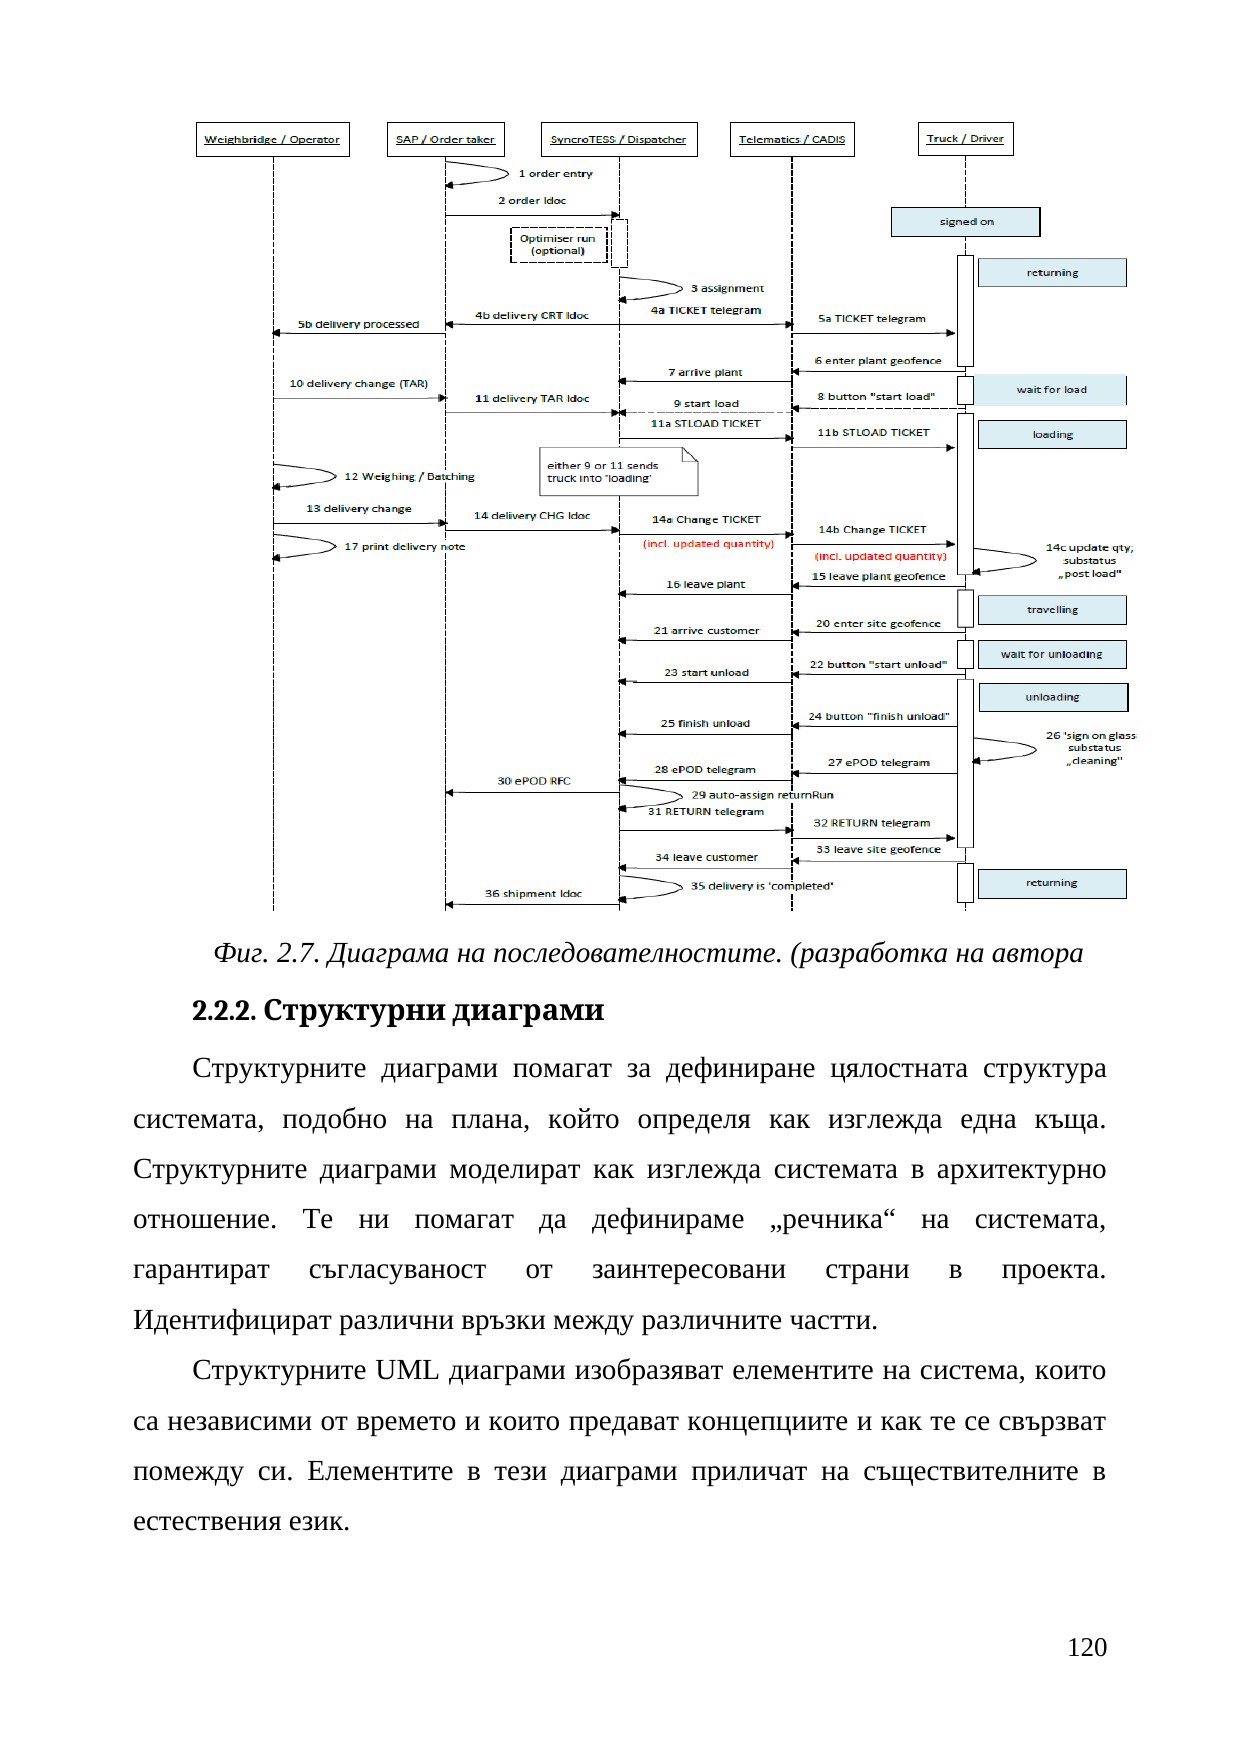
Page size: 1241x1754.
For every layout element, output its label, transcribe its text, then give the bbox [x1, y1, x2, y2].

picture [192, 118, 1137, 911]
text Структурните UML диаграми изобразяват елементите на система, които са независими от времето и които предават концепциите и как те се свързват помежду си. Елементите в тези диаграми приличат на съществителните в естествения език. [133, 1352, 1107, 1537]
text Структурните диаграми помагат за дефиниране цялостната структура системата, подобно на плана, който определя как изглежда една къща. Структурните диаграми моделират как изглежда системата в архитектурно отношение. Те ни помагат да дефинираме „речника“ на системата, гарантират съгласуваност от заинтересовани страни в проекта. Идентифицират различни връзки между различните частти. [133, 1050, 1107, 1336]
subtitle 2.2.2. Структурни диаграми [133, 994, 1107, 1027]
title Фиг. 2.7. Диаграма на последователностите. (разработка на автора [133, 935, 1107, 969]
